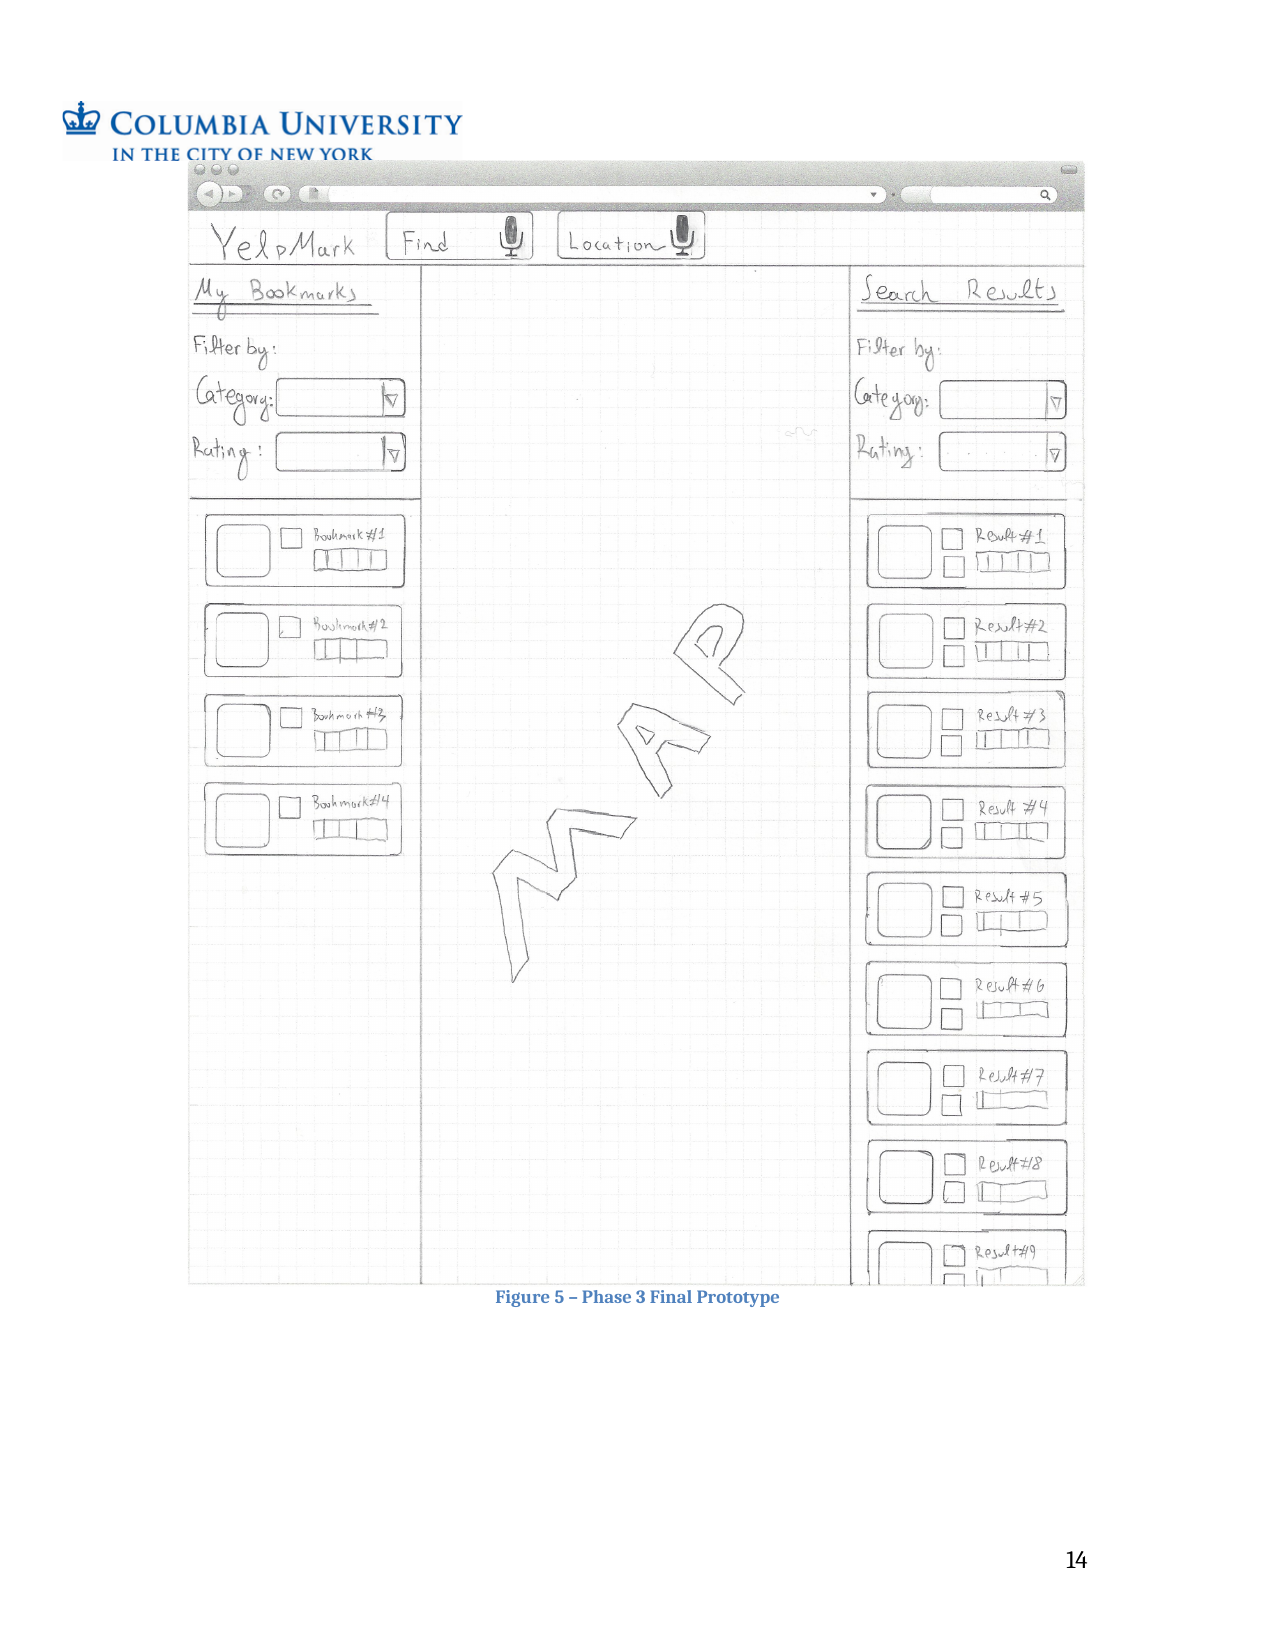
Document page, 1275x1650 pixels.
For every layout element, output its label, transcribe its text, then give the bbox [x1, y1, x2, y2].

picture [62, 101, 1088, 1287]
